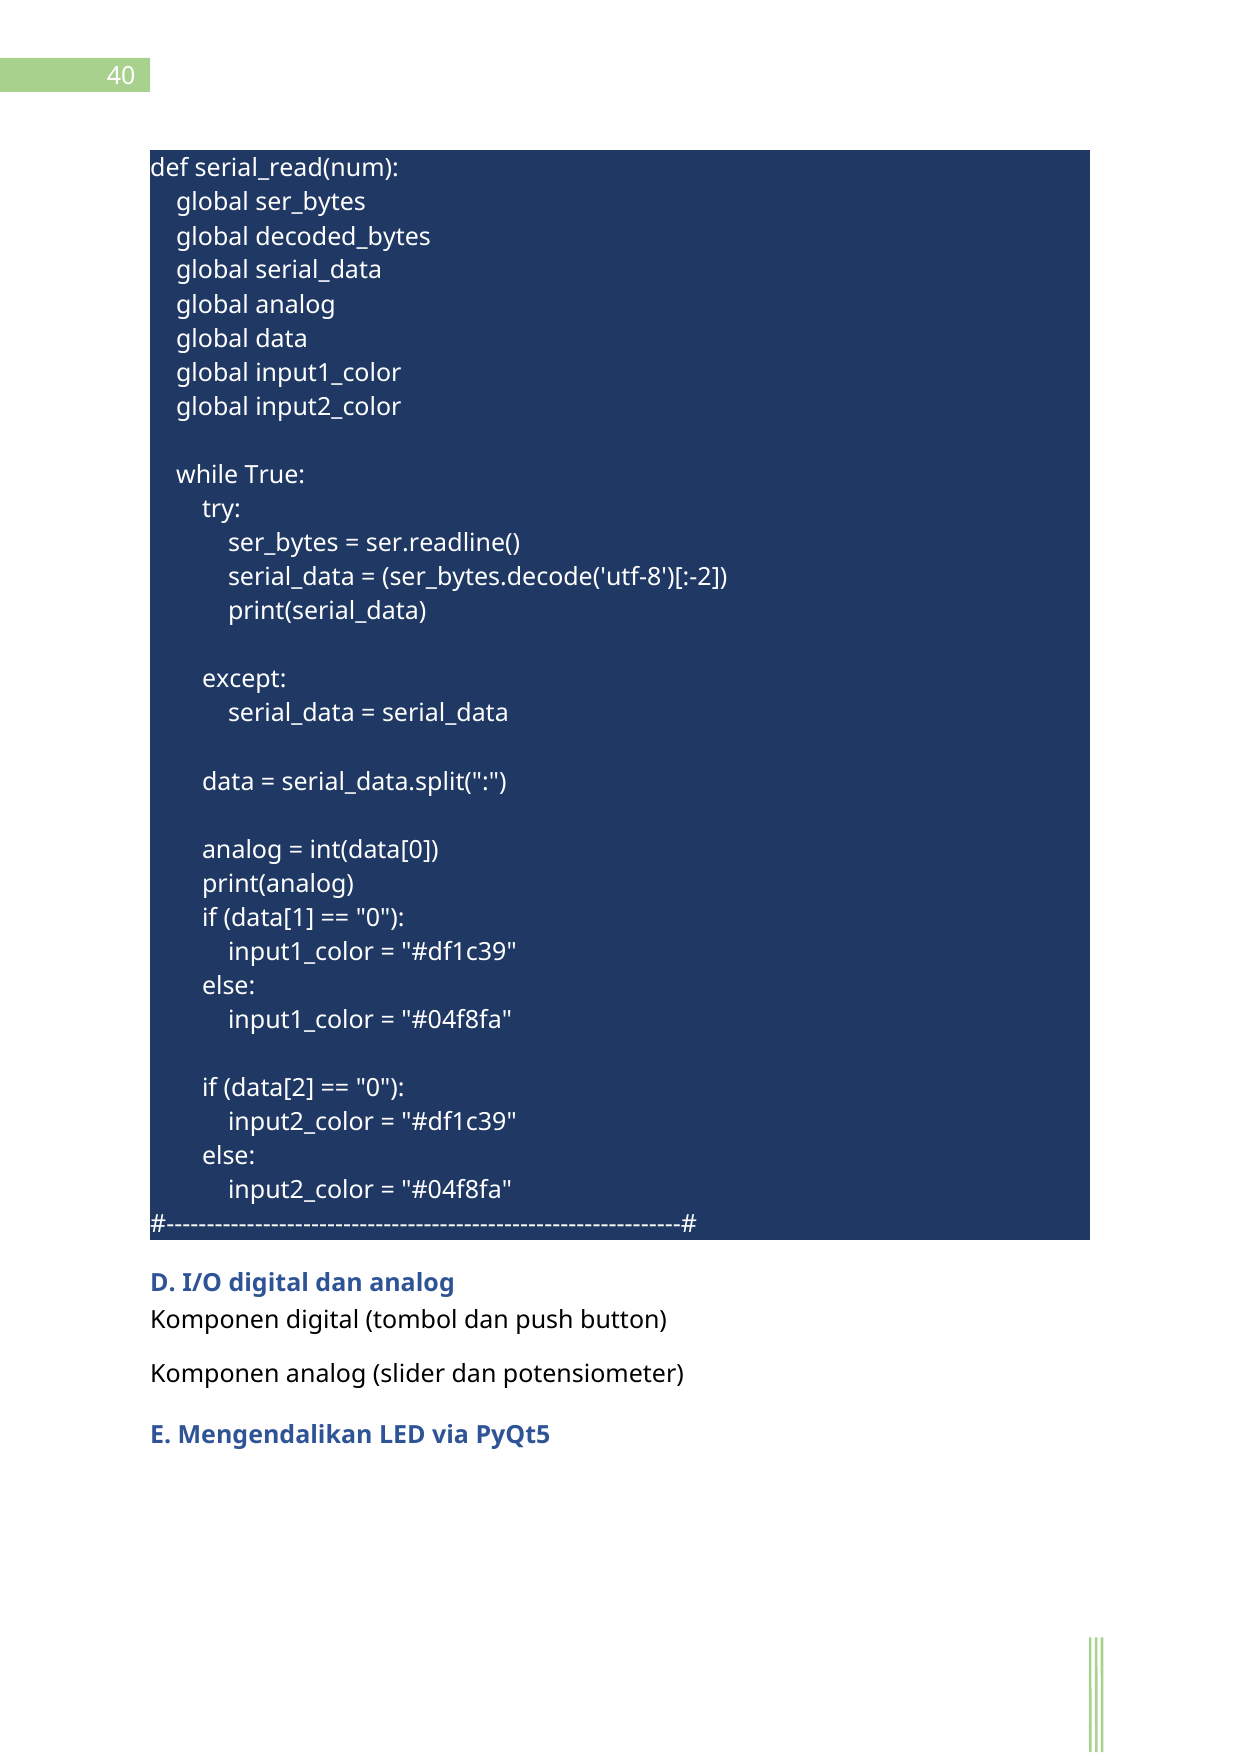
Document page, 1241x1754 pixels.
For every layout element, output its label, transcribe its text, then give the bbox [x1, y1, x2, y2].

text if (data[2] == "0"): [150, 1070, 1090, 1104]
text if (data[1] == "0"): [150, 899, 1090, 933]
text data = serial_data.split(":") [150, 763, 1090, 797]
text global input1_color [150, 354, 1090, 388]
text serial_data = serial_data [150, 695, 1090, 729]
text global data [150, 320, 1090, 354]
text global analog [150, 286, 1090, 320]
text try: [150, 491, 1090, 525]
text global input2_color [150, 388, 1090, 422]
subtitle D. I/O digital dan analog [150, 1265, 1090, 1299]
text def serial_read(num): [150, 150, 1090, 184]
text input1_color = "#df1c39" [150, 933, 1090, 967]
text Komponen digital (tombol dan push button) [150, 1302, 1090, 1336]
text ser_bytes = ser.readline() [150, 525, 1090, 559]
text global serial_data [150, 252, 1090, 286]
text input1_color = "#04f8fa" [150, 1002, 1090, 1036]
text else: [150, 1138, 1090, 1172]
text print(serial_data) [150, 593, 1090, 627]
text else: [150, 967, 1090, 1002]
text Komponen analog (slider dan potensiometer) [150, 1355, 1090, 1389]
text input2_color = "#df1c39" [150, 1104, 1090, 1138]
text print(analog) [150, 865, 1090, 899]
text except: [150, 661, 1090, 695]
text serial_data = (ser_bytes.decode('utf-8')[:-2]) [150, 559, 1090, 593]
text global ser_bytes [150, 184, 1090, 218]
text input2_color = "#04f8fa" [150, 1172, 1090, 1206]
text global decoded_bytes [150, 218, 1090, 252]
text analog = int(data[0]) [150, 831, 1090, 865]
text #----------------------------------------------------------------# [150, 1206, 1090, 1240]
subtitle E. Mengendalikan LED via PyQt5 [150, 1417, 1090, 1451]
text while True: [150, 457, 1090, 491]
